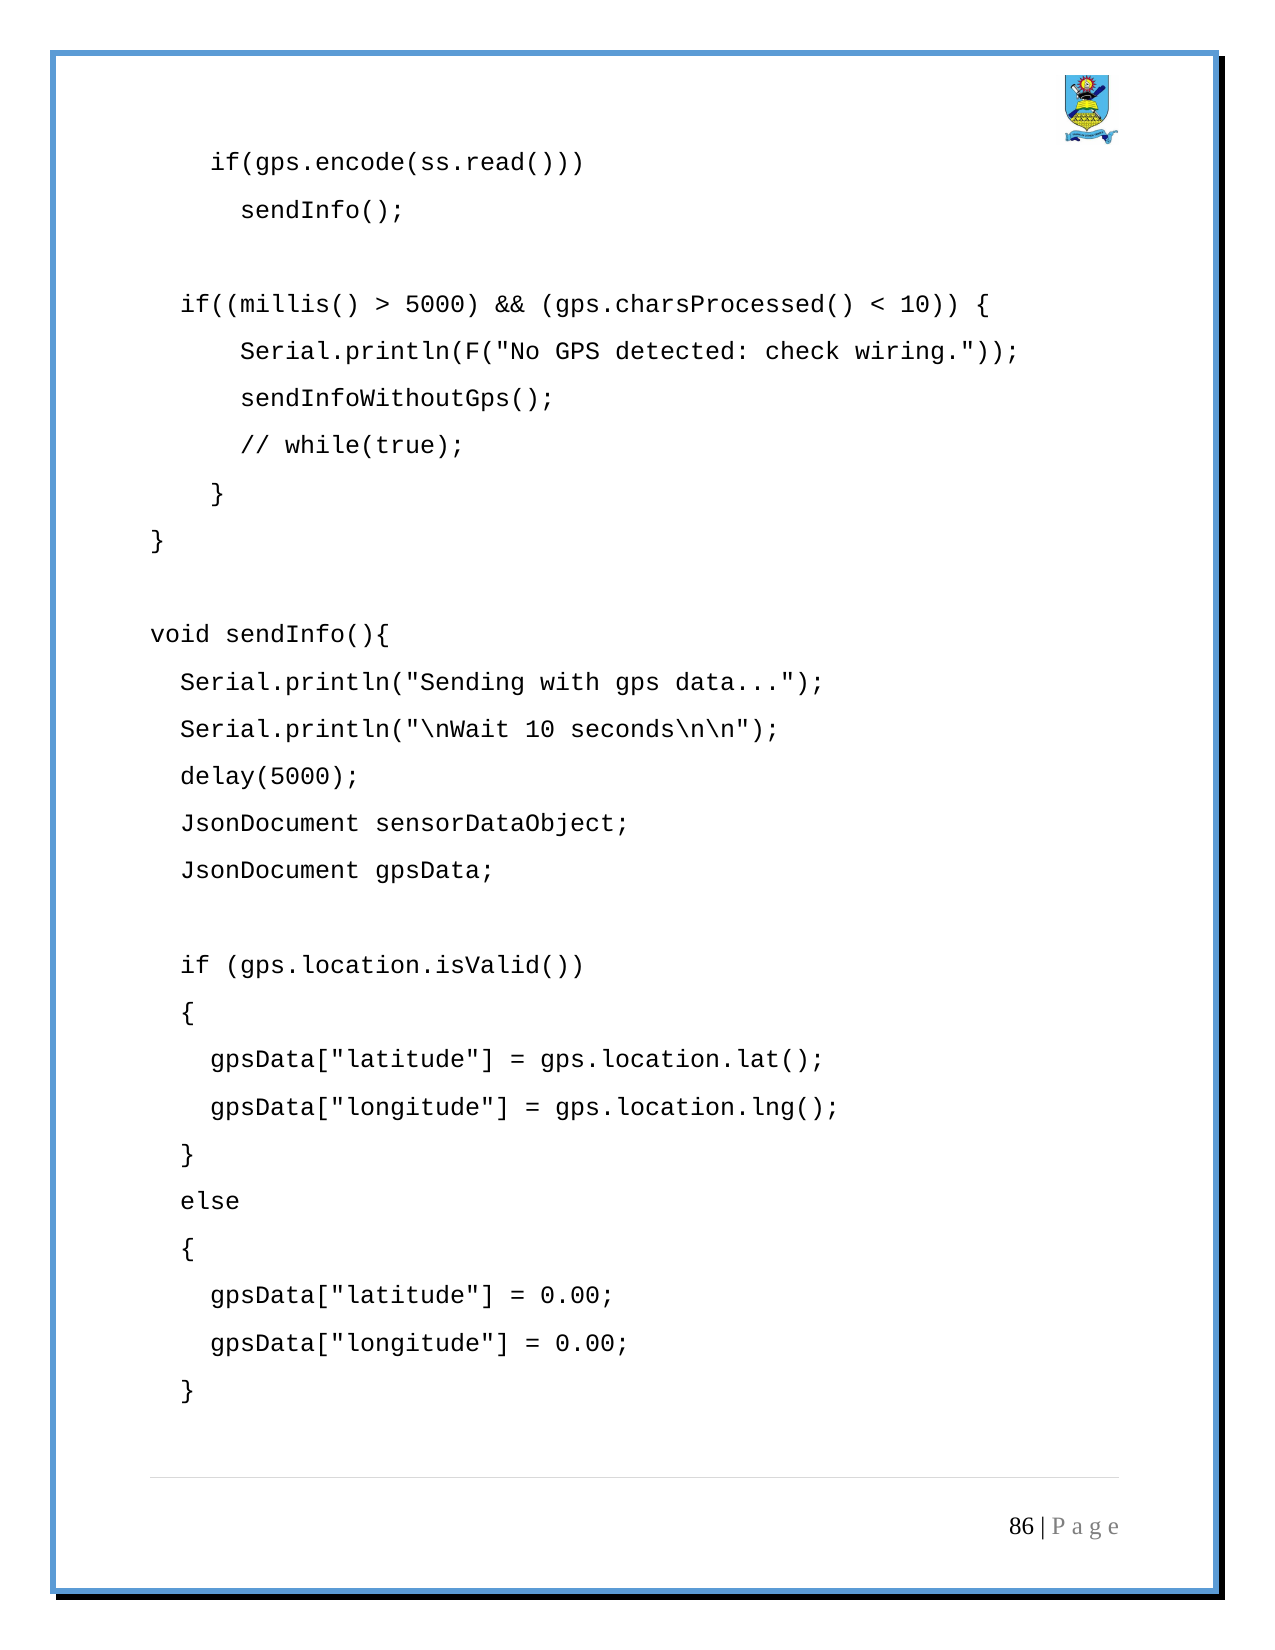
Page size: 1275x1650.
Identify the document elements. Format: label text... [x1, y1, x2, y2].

text } [150, 527, 1119, 556]
text else [150, 1189, 1119, 1217]
text if (gps.location.isValid()) [150, 953, 1119, 981]
text JsonDocument sensorDataObject; [150, 811, 1119, 839]
text sendInfo(); [150, 197, 1119, 226]
text gpsData["latitude"] = 0.00; [150, 1283, 1119, 1311]
picture [1056, 75, 1119, 145]
text } [150, 1377, 1119, 1406]
text void sendInfo(){ [150, 622, 1119, 650]
text if((millis() > 5000) && (gps.charsProcessed() < 10)) { [150, 292, 1119, 320]
text gpsData["longitude"] = 0.00; [150, 1330, 1119, 1358]
text gpsData["longitude"] = gps.location.lng(); [150, 1094, 1119, 1123]
text gpsData["latitude"] = gps.location.lat(); [150, 1047, 1119, 1075]
text JsonDocument gpsData; [150, 858, 1119, 886]
text } [150, 1141, 1119, 1170]
text Serial.println("\nWait 10 seconds\n\n"); [150, 716, 1119, 744]
text delay(5000); [150, 763, 1119, 792]
text { [150, 1236, 1119, 1264]
text // while(true); [150, 433, 1119, 461]
text } [150, 480, 1119, 509]
text sendInfoWithoutGps(); [150, 386, 1119, 414]
text Serial.println("Sending with gps data..."); [150, 669, 1119, 697]
text { [150, 1000, 1119, 1028]
text if(gps.encode(ss.read())) [150, 150, 1119, 178]
text Serial.println(F("No GPS detected: check wiring.")); [150, 339, 1119, 367]
